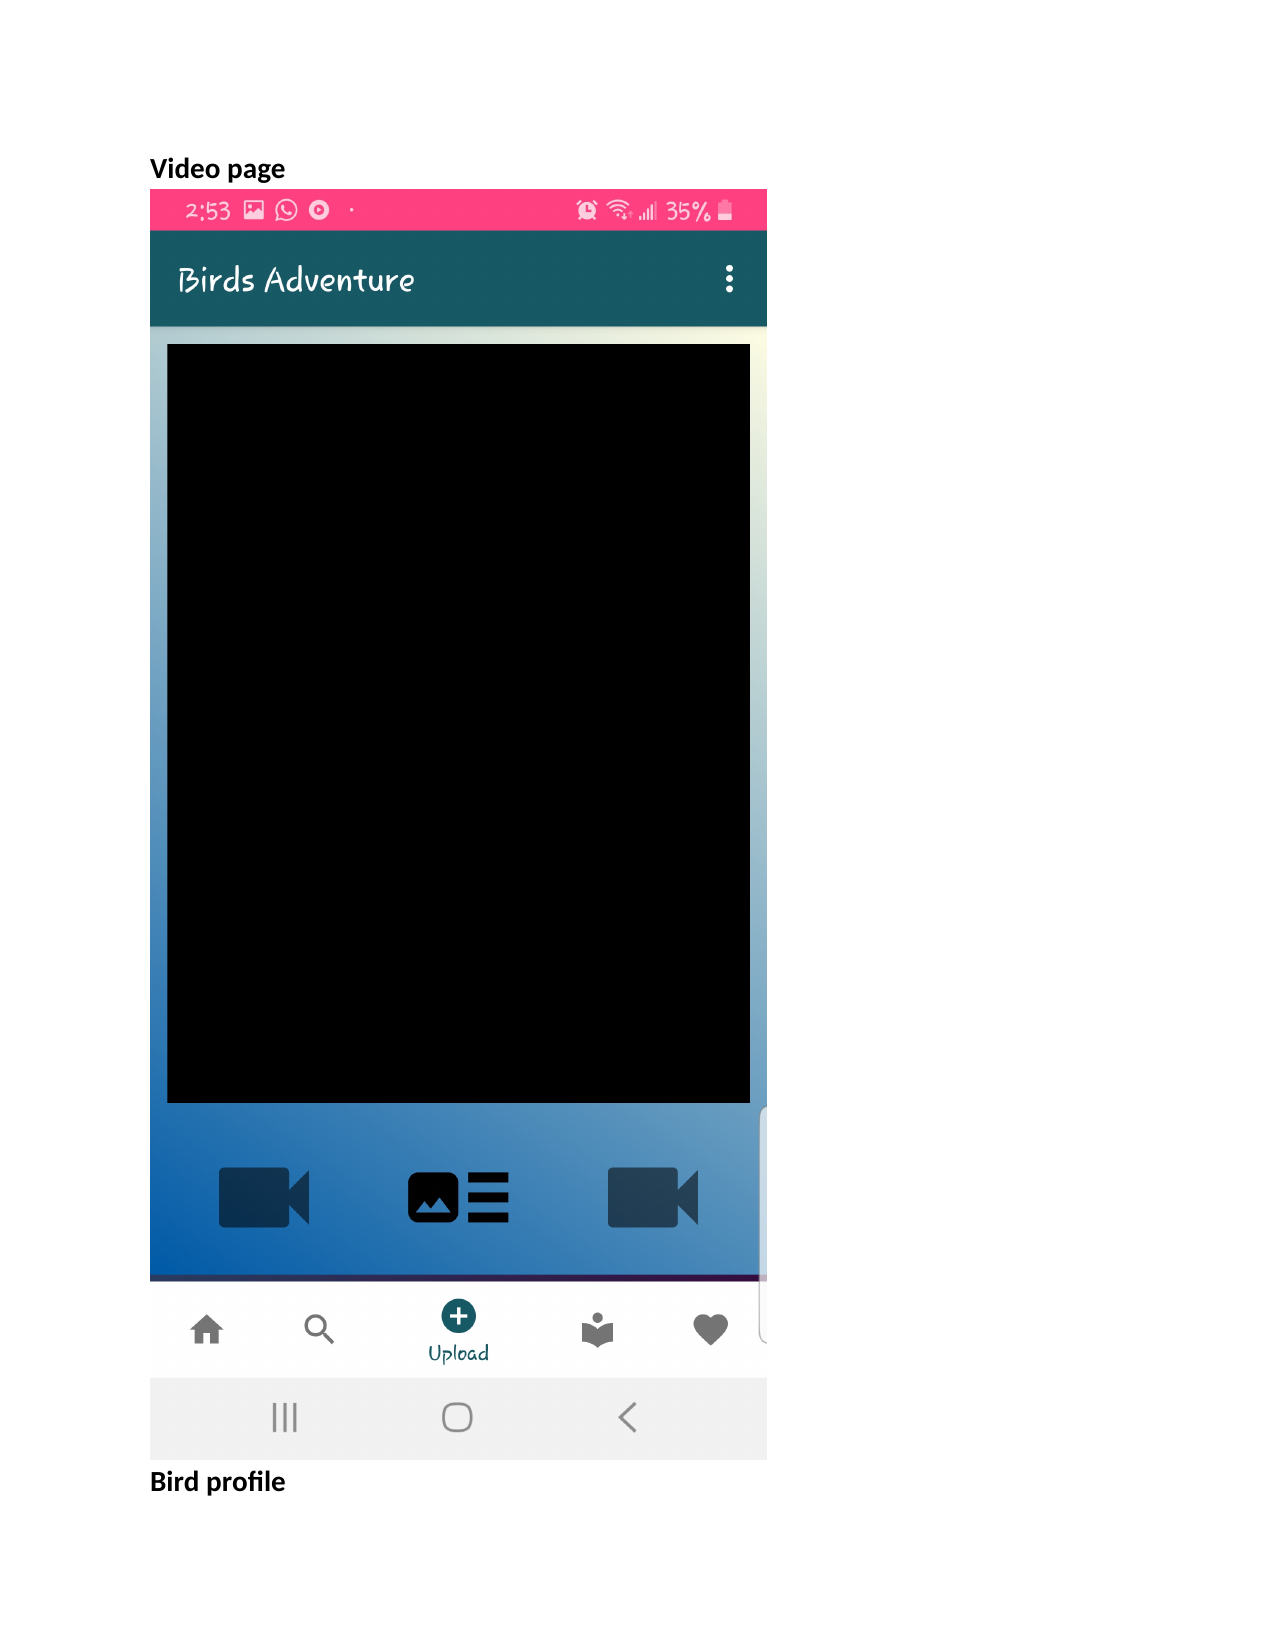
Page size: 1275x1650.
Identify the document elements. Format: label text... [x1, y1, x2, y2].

text Bird profile [150, 1463, 1093, 1499]
picture [150, 189, 767, 1460]
text Video page [150, 150, 1093, 186]
